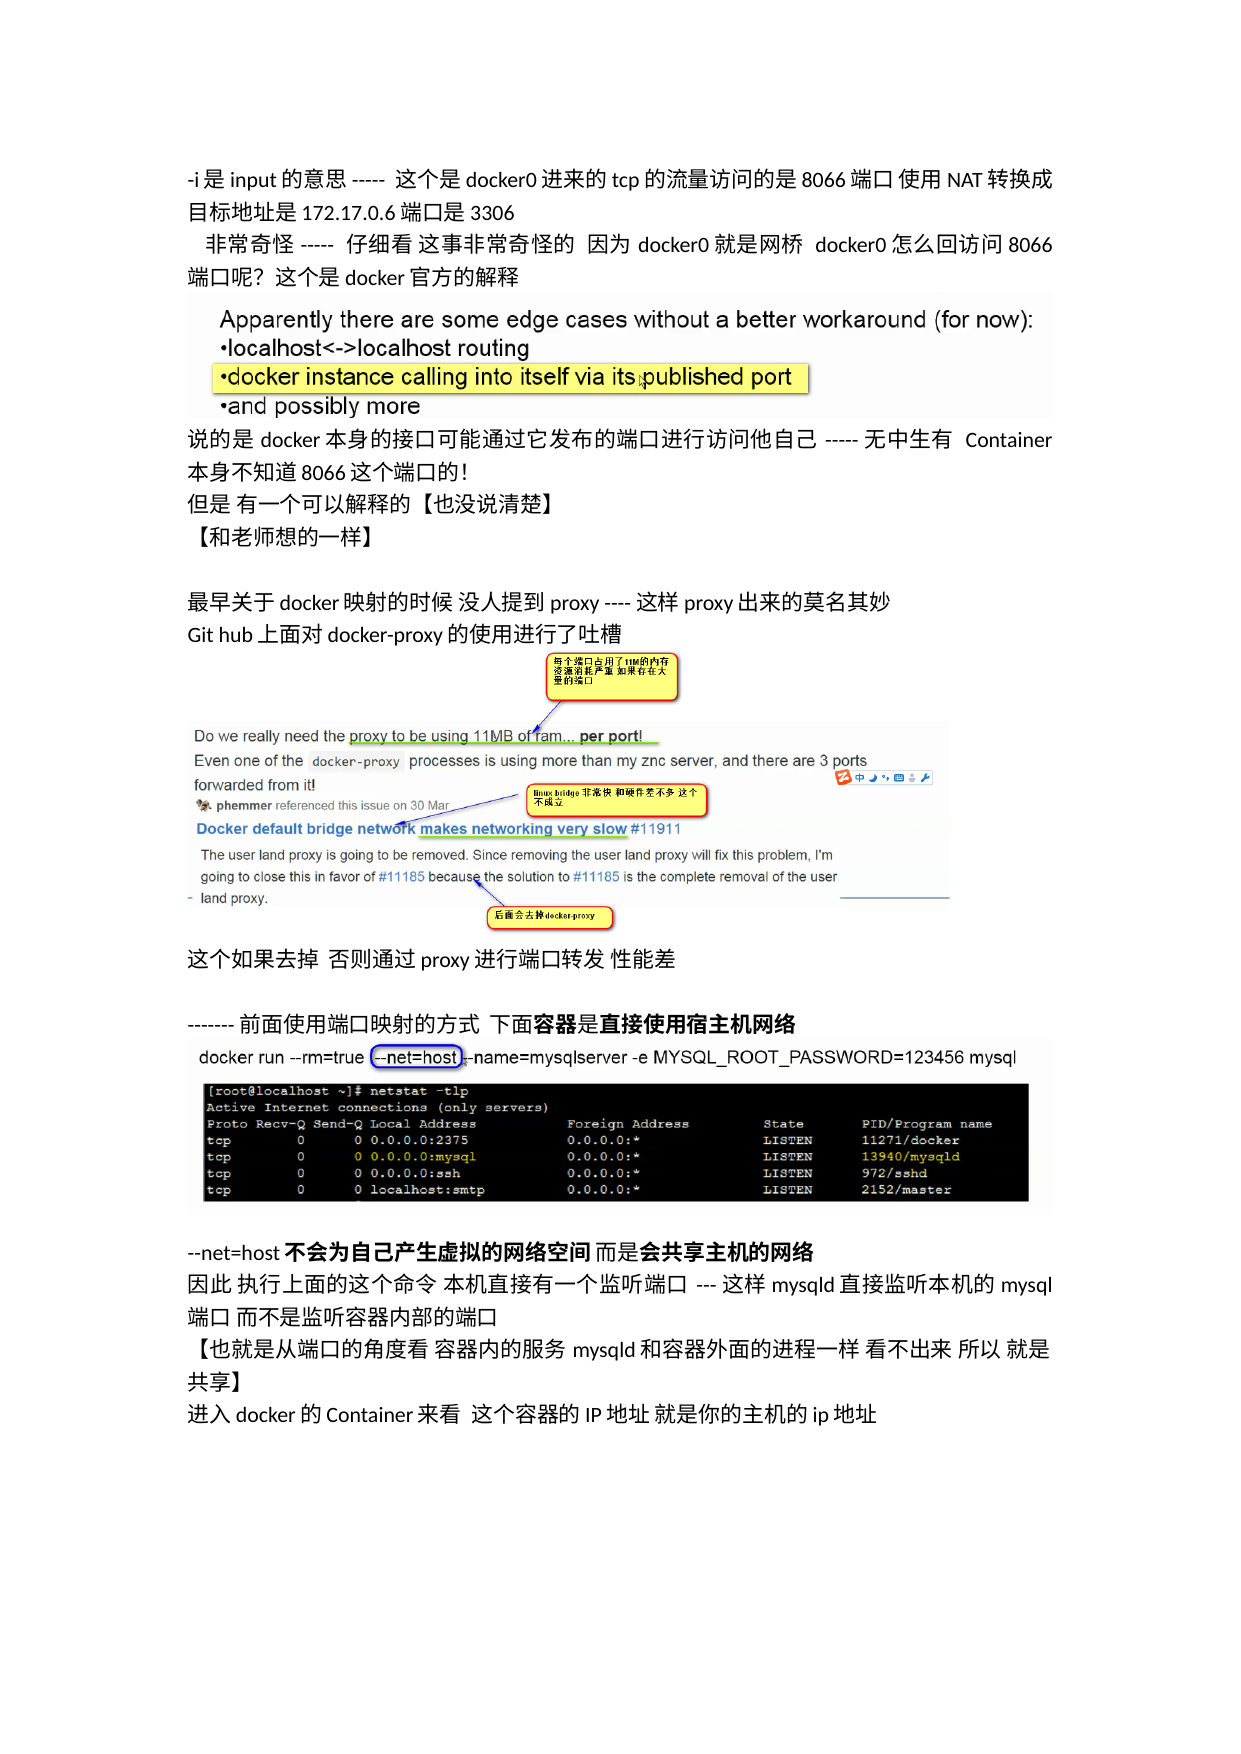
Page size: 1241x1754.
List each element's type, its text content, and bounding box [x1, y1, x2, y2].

text Git hub上面对docker-proxy的使用进行了吐槽 [187, 617, 1053, 649]
picture [187, 1039, 1053, 1214]
picture [187, 292, 1053, 418]
picture [187, 649, 950, 942]
text 因此 执行上面的这个命令 本机直接有一个监听端口 --- 这样mysqld直接监听本机的mysql端口 而不是监听容器内部的端口 [187, 1267, 1053, 1332]
text 最早关于docker映射的时候 没人提到proxy ---- 这样proxy出来的莫名其妙 [187, 584, 1053, 617]
text 【和老师想的一样】 [187, 519, 1053, 552]
text 这个如果去掉 否则通过proxy进行端口转发 性能差 [187, 942, 1053, 974]
text 说的是 docker本身的接口可能通过它发布的端口进行访问他自己 ----- 无中生有 Container本身不知道8066这个端口的！ [187, 422, 1053, 487]
text 但是 有一个可以解释的【也没说清楚】 [187, 487, 1053, 519]
text 进入docker的Container来看 这个容器的IP地址 就是你的主机的ip地址 [187, 1397, 1053, 1429]
text 【也就是从端口的角度看 容器内的服务mysqld和容器外面的进程一样 看不出来 所以 就是共享】 [187, 1332, 1053, 1397]
text --net=host不会为自己产生虚拟的网络空间 而是会共享主机的网络 [187, 1234, 1053, 1267]
text -i是input的意思 ----- 这个是 docker0进来的 tcp的流量访问的是8066端口 使用NAT转换成目标地址是172.17.0.6端口是3306 [187, 162, 1053, 227]
text 非常奇怪 ----- 仔细看 这事非常奇怪的 因为 docker0就是网桥 docker0怎么回访问8066端口呢？这个是docker官方的解释 [187, 227, 1053, 292]
text ------- 前面使用端口映射的方式 下面容器是直接使用宿主机网络 [187, 1007, 1053, 1039]
